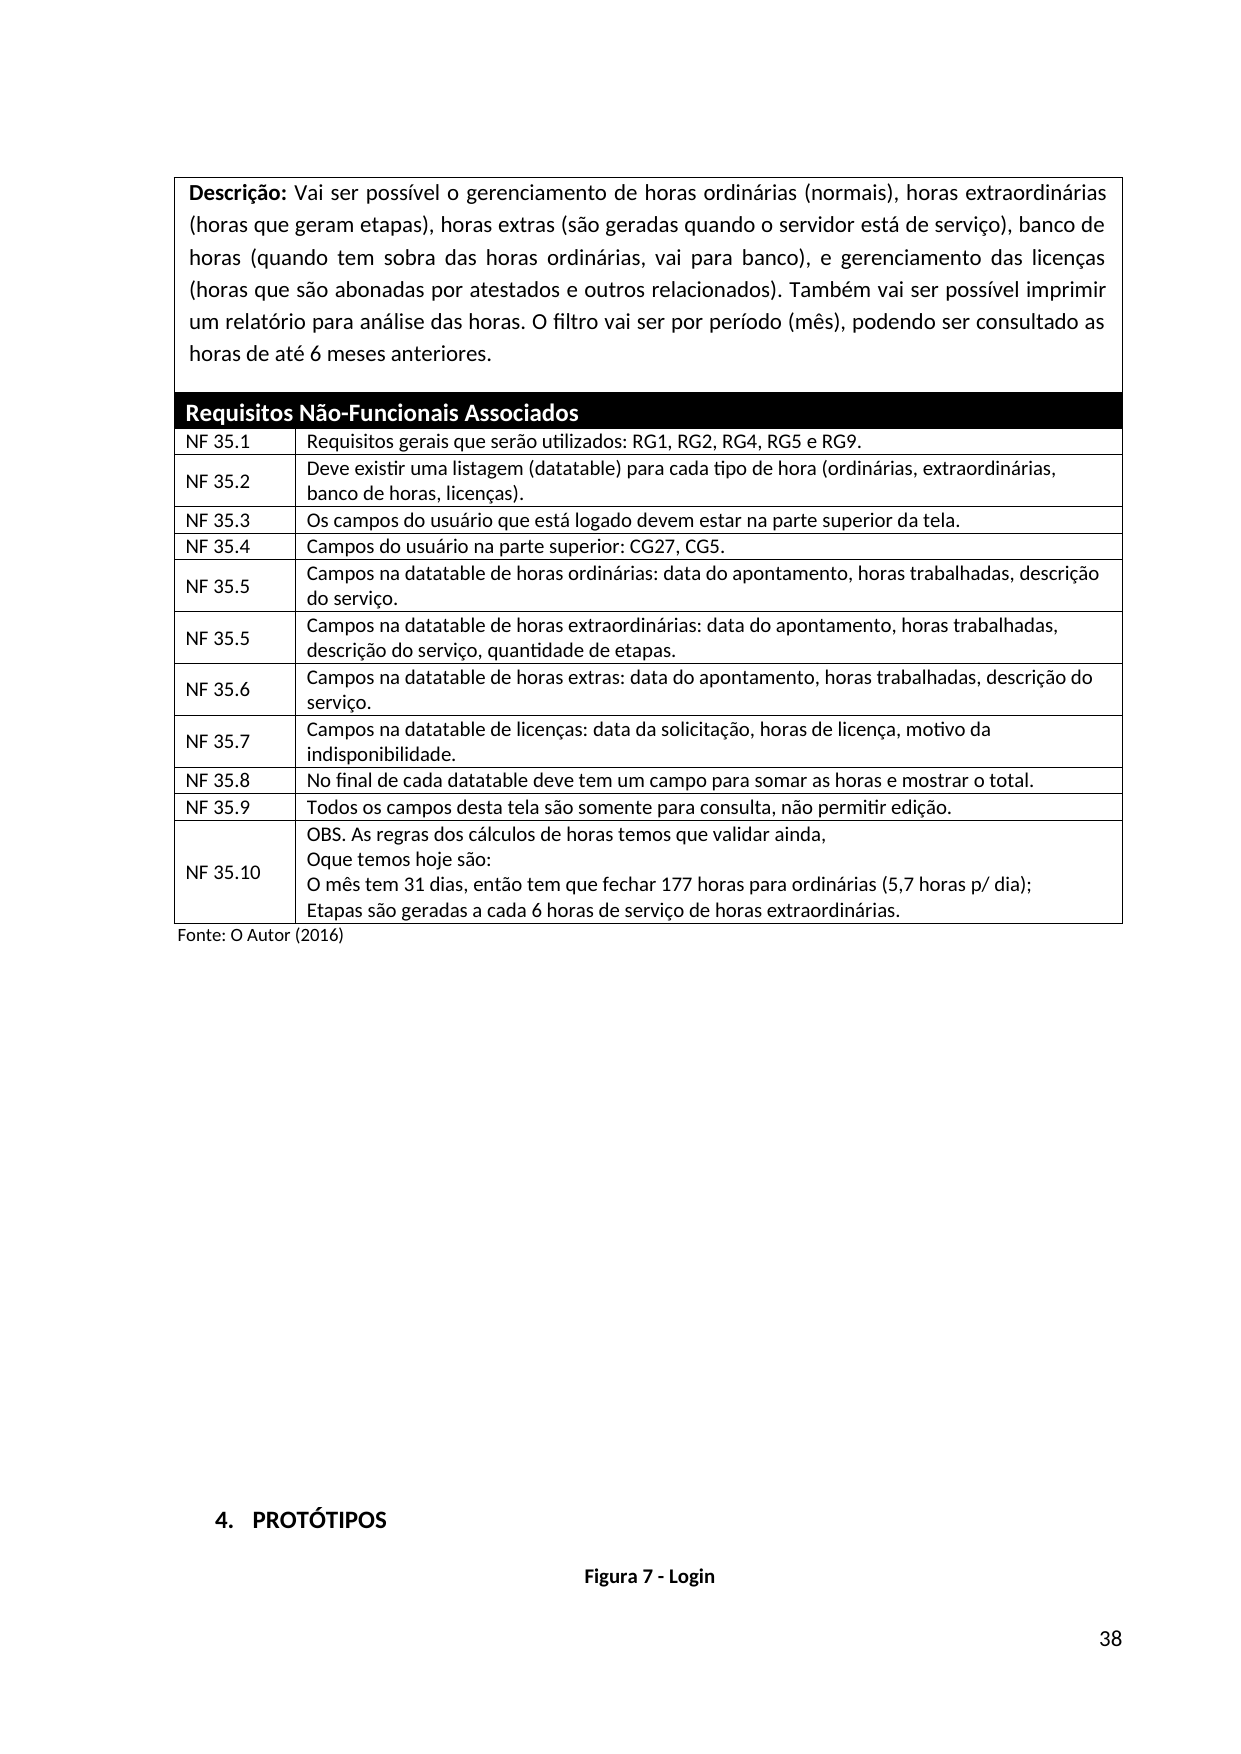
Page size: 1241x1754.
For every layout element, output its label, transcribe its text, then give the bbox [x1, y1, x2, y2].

table_cell NF 35.5 [175, 612, 295, 663]
table_cell Requisitos Não-Funcionais Associados [175, 393, 1122, 428]
table_cell NF 35.3 [175, 507, 295, 533]
table_cell Descrição: Vai ser possível o gerenciamento de horas ordinárias (normais), horas extraordinárias (horas que geram etapas), horas extras (são geradas quando o servidor está de serviço), banco de horas (quando tem sobra das horas ordinárias, vai para banco), e gerenciamento das licenças (horas que são abonadas por atestados e outros relacionados). Também vai ser possível imprimir um relatório para análise das horas. O filtro vai ser por período (mês), podendo ser consultado as horas de até 6 meses anteriores. [175, 178, 1122, 392]
text Fonte: O Autor (2016) [177, 923, 1157, 946]
table_cell Deve existir uma listagem (datatable) para cada tipo de hora (ordinárias, extraordinárias, banco de horas, licenças). [296, 455, 1122, 506]
subtitle PROTÓTIPOS [215, 1504, 1122, 1534]
table_cell No final de cada datatable deve tem um campo para somar as horas e mostrar o total. [296, 768, 1122, 793]
table_cell Os campos do usuário que está logado devem estar na parte superior da tela. [296, 507, 1122, 533]
table_cell Requisitos gerais que serão utilizados: RG1, RG2, RG4, RG5 e RG9. [296, 429, 1122, 454]
table_cell Campos na datatable de licenças: data da solicitação, horas de licença, motivo da indisponibilidade. [296, 716, 1122, 767]
table_cell Campos na datatable de horas extraordinárias: data do apontamento, horas trabalhadas, descrição do serviço, quantidade de etapas. [296, 612, 1122, 663]
table_cell Campos na datatable de horas extras: data do apontamento, horas trabalhadas, descrição do serviço. [296, 664, 1122, 715]
table_cell NF 35.10 [175, 821, 295, 922]
table_cell NF 35.6 [175, 664, 295, 715]
table_cell NF 35.9 [175, 794, 295, 820]
table_cell Campos do usuário na parte superior: CG27, CG5. [296, 534, 1122, 559]
table_cell Todos os campos desta tela são somente para consulta, não permitir edição. [296, 794, 1122, 820]
table_cell NF 35.7 [175, 716, 295, 767]
table_cell NF 35.2 [175, 455, 295, 506]
table_cell NF 35.4 [175, 534, 295, 559]
text Figura 7 - Login [177, 1564, 1122, 1589]
table_cell NF 35.1 [175, 429, 295, 454]
table_cell NF 35.8 [175, 768, 295, 793]
table_cell NF 35.5 [175, 560, 295, 611]
table_cell OBS. As regras dos cálculos de horas temos que validar ainda, Oque temos hoje são: O mês tem 31 dias, então tem que fechar 177 horas para ordinárias (5,7 horas p/ dia); Etapas são geradas a cada 6 horas de serviço de horas extraordinárias. [296, 821, 1122, 922]
table_cell Campos na datatable de horas ordinárias: data do apontamento, horas trabalhadas, descrição do serviço. [296, 560, 1122, 611]
